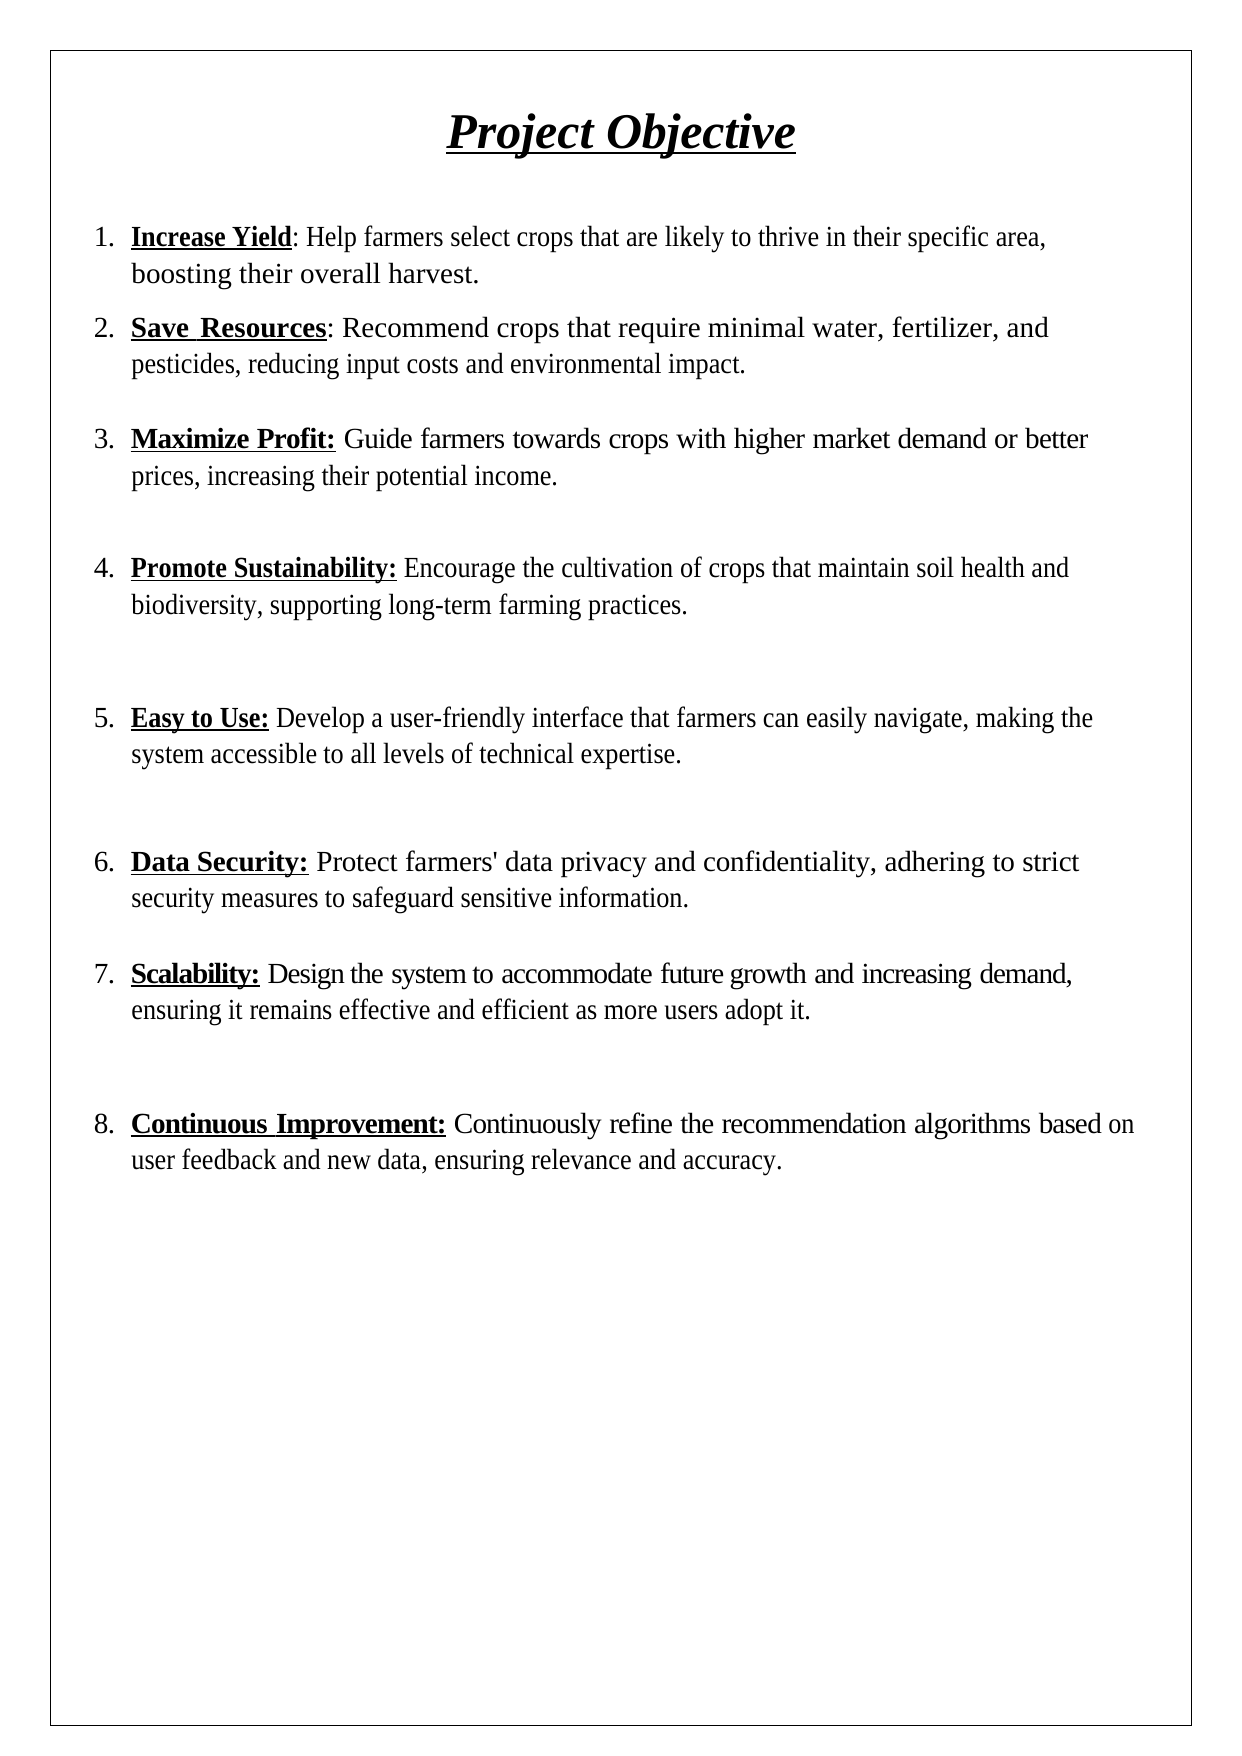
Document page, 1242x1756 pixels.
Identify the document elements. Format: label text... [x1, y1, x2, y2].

list Data Security: Protect farmers' data privacy and confidentiality, adhering to strict security measures to safeguard sensitive information. [93, 844, 1165, 914]
list Scalability: Design the system to accommodate future growth and increasing demand, ensuring it remains effective and efficient as more users adopt it. [93, 956, 1161, 1026]
list Easy to Use: Develop a user-friendly interface that farmers can easily navigate, making the system accessible to all levels of technical expertise. [93, 700, 1149, 770]
list Continuous Improvement: Continuously refine the recommendation algorithms based on user feedback and new data, ensuring relevance and accuracy. [93, 1106, 1163, 1176]
list Maximize Profit: Guide farmers towards crops with higher market demand or better prices, increasing their potential income. [93, 422, 1163, 491]
list Increase Yield: Help farmers select crops that are likely to thrive in their specific area, boosting their overall harvest. [93, 219, 1150, 289]
list Save Resources: Recommend crops that require minimal water, fertilizer, and pesticides, reducing input costs and environmental impact. [93, 310, 1163, 380]
list Promote Sustainability: Encourage the cultivation of crops that maintain soil health and biodiversity, supporting long-term farming practices. [93, 551, 1146, 620]
text Project Objective [187, 102, 1055, 159]
